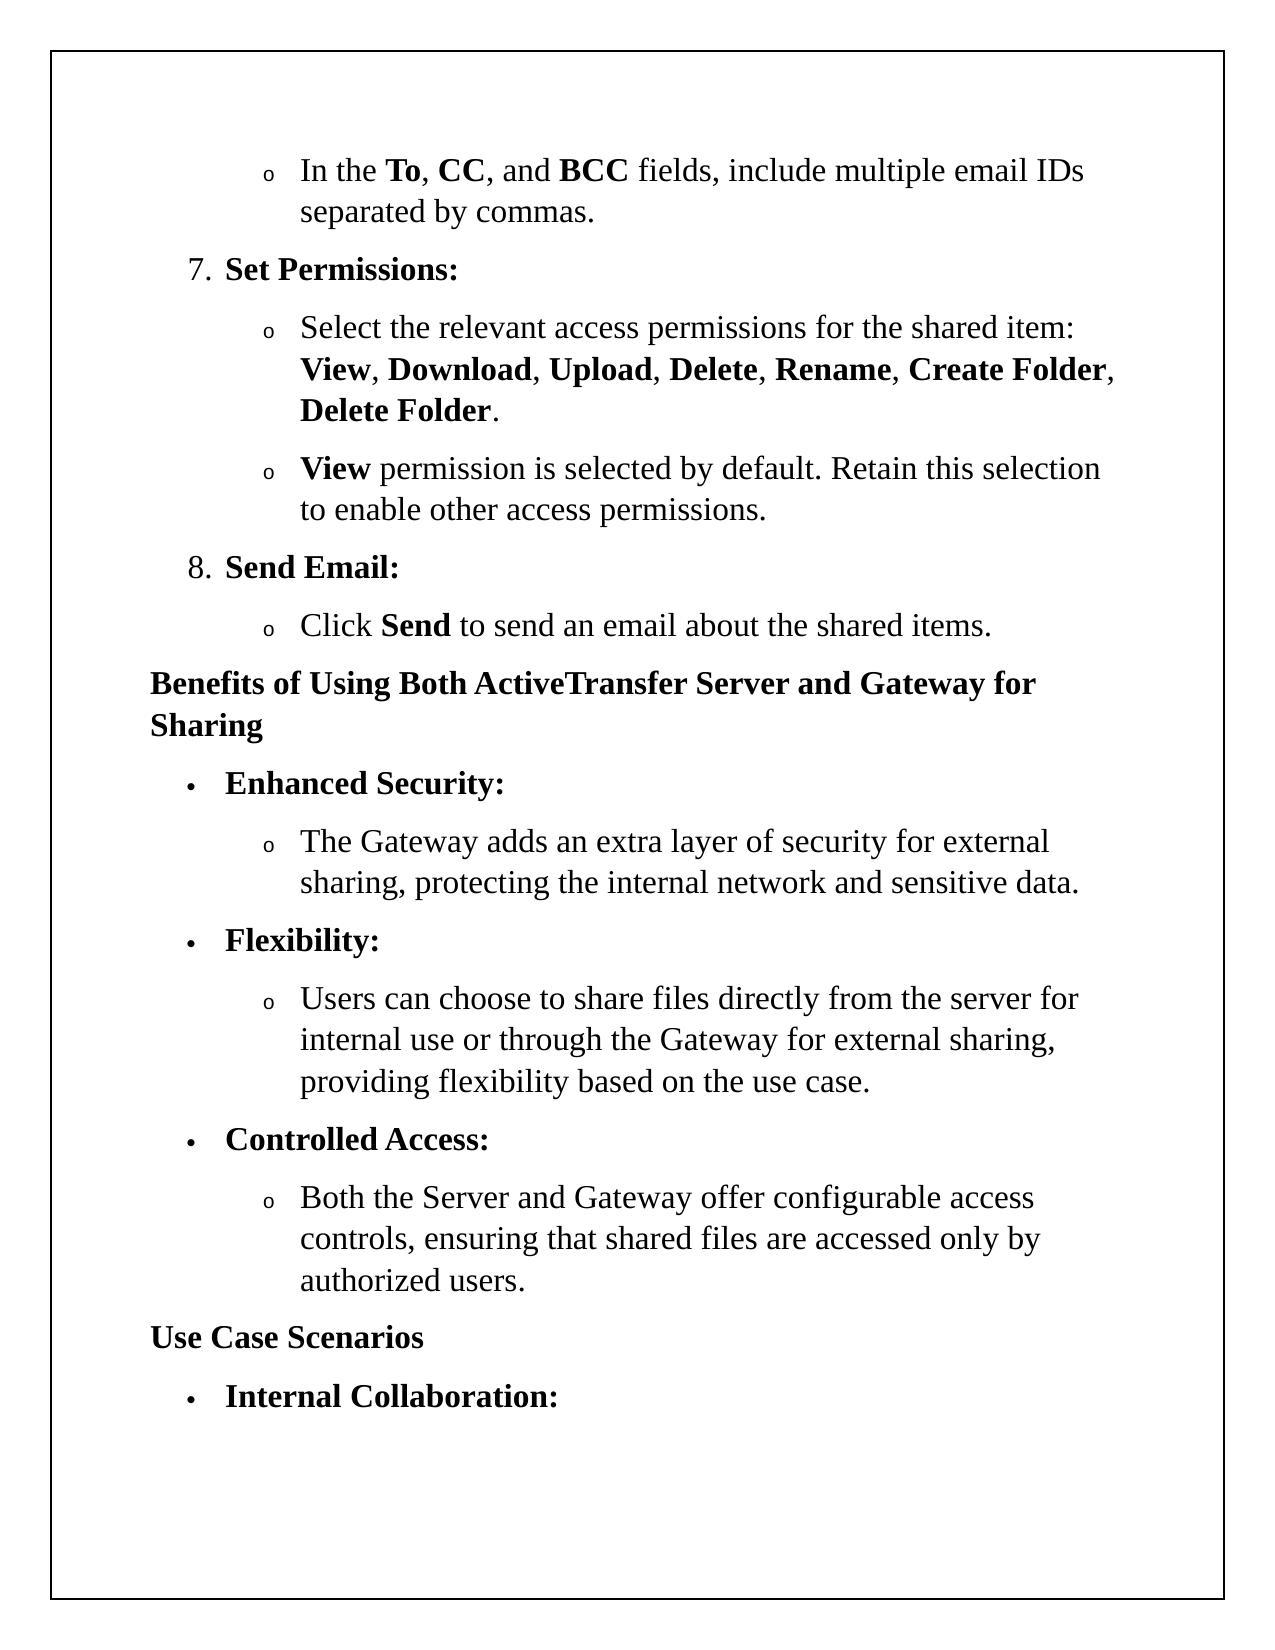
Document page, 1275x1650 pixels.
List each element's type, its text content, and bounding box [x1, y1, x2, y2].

list Internal Collaboration: [187, 1376, 1125, 1414]
list View permission is selected by default. Retain this selection to enable other access permissions. [262, 448, 1125, 528]
list Flexibility: [187, 920, 1125, 959]
list Enhanced Security: [187, 763, 1125, 801]
list Users can choose to share files directly from the server for internal use or through the Gateway for external sharing, providing flexibility based on the use case. [262, 978, 1125, 1099]
text Use Case Scenarios [150, 1318, 1125, 1356]
text Benefits of Using Both ActiveTransfer Server and Gateway for Sharing [150, 663, 1125, 743]
list Select the relevant access permissions for the shared item: View, Download, Upload, Delete, Rename, Create Folder, Delete Folder. [262, 307, 1125, 428]
list The Gateway adds an extra layer of security for external sharing, protecting the internal network and sensitive data. [262, 821, 1125, 901]
list Send Email: [187, 547, 1125, 586]
list Set Permissions: [187, 249, 1125, 288]
list Controlled Access: [187, 1119, 1125, 1157]
list Click Send to send an email about the shared items. [262, 606, 1125, 644]
list Both the Server and Gateway offer configurable access controls, ensuring that shared files are accessed only by authorized users. [262, 1177, 1125, 1298]
list In the To, CC, and BCC fields, include multiple email IDs separated by commas. [262, 150, 1125, 230]
